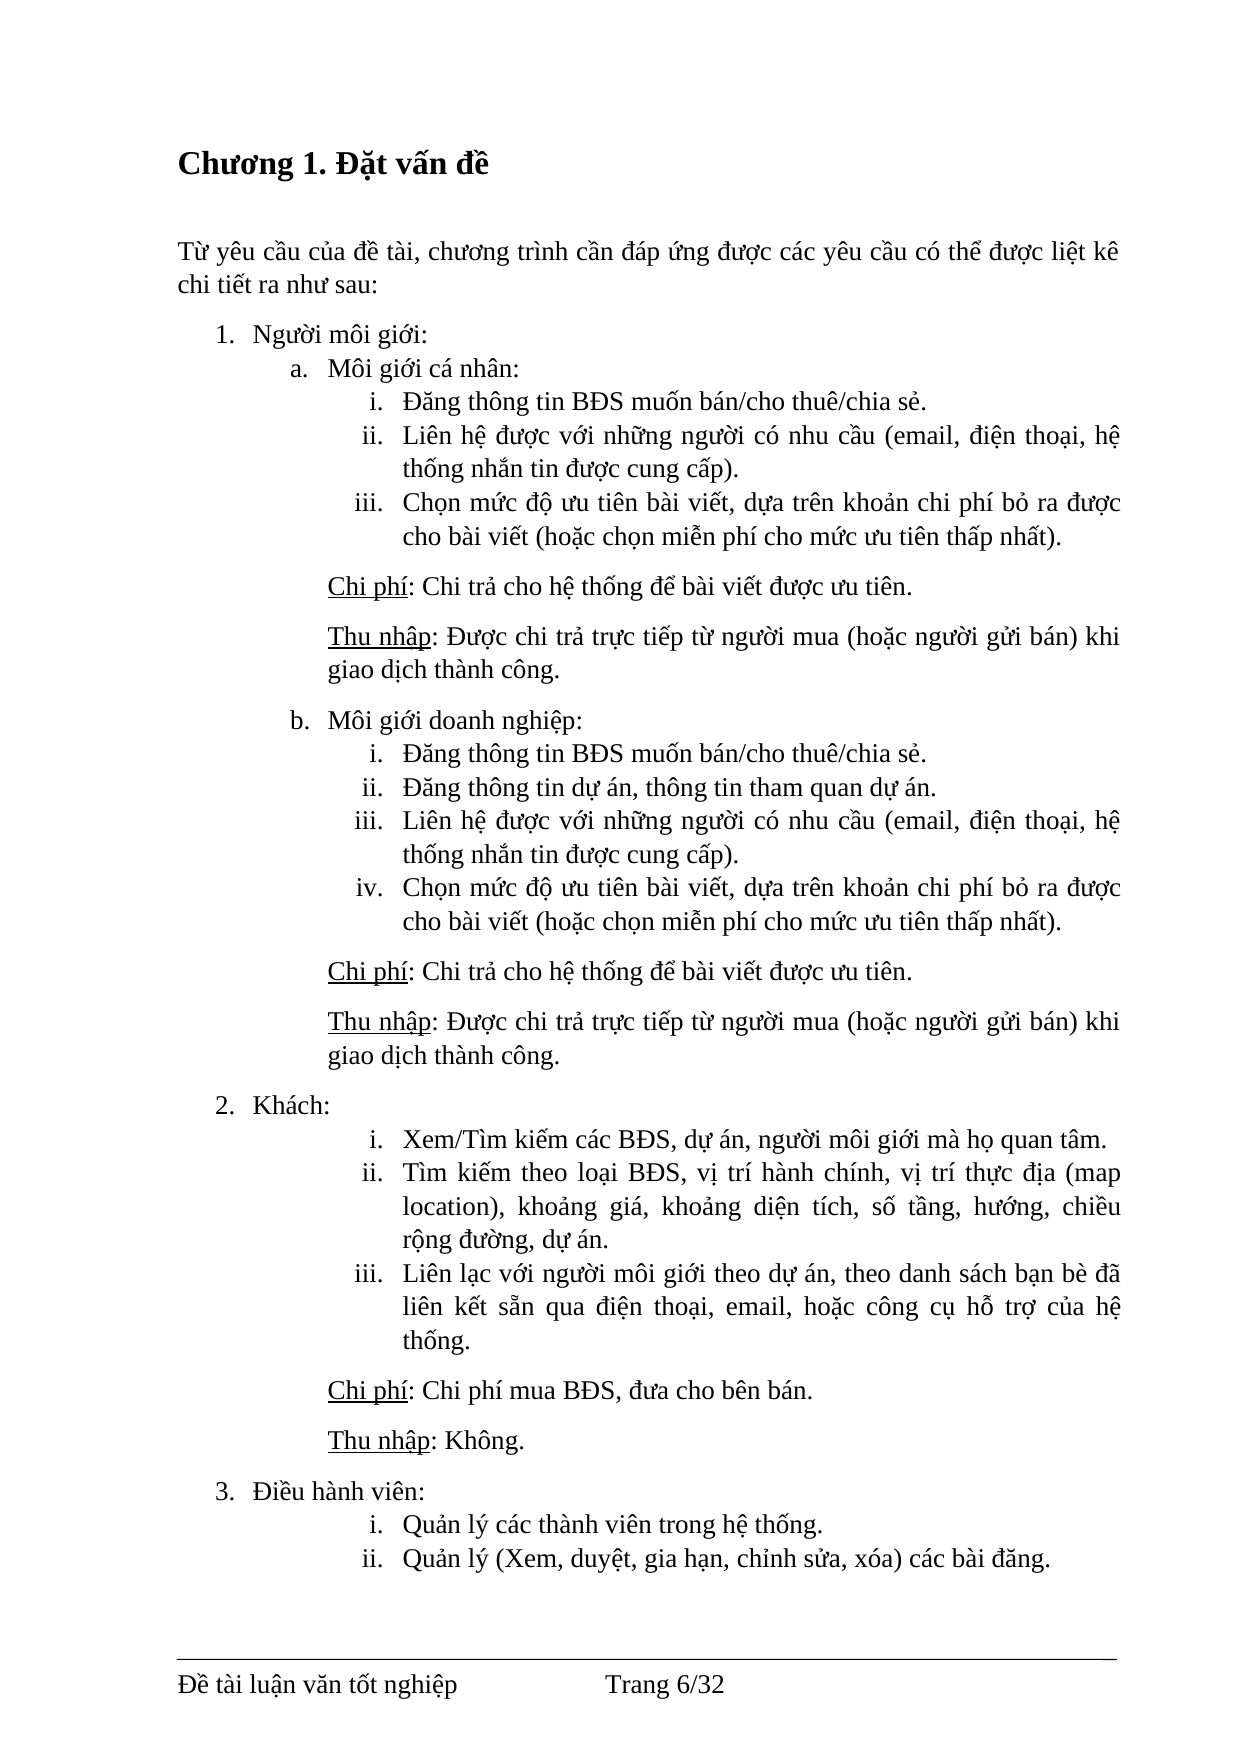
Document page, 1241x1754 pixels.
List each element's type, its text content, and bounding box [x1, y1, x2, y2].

list Liên lạc với người môi giới theo dự án, theo danh sách bạn bè đã liên kết sẵn qua điện thoại, email, hoặc công cụ hỗ trợ của hệ thống. [383, 1257, 1122, 1355]
list Đăng thông tin BĐS muốn bán/cho thuê/chia sẻ. [383, 737, 1122, 768]
list Xem/Tìm kiếm các BĐS, dự án, người môi giới mà họ quan tâm. [383, 1123, 1122, 1154]
text Chi phí: Chi trả cho hệ thống để bài viết được ưu tiên. [290, 570, 1122, 601]
list Đăng thông tin dự án, thông tin tham quan dự án. [383, 771, 1122, 802]
list Chọn mức độ ưu tiên bài viết, dựa trên khoản chi phí bỏ ra được cho bài viết (hoặc chọn miễn phí cho mức ưu tiên thấp nhất). [383, 872, 1122, 936]
text Thu nhập: Được chi trả trực tiếp từ người mua (hoặc người gửi bán) khi giao dịch thành công. [327, 620, 1122, 685]
list Liên hệ được với những người có nhu cầu (email, điện thoại, hệ thống nhắn tin được cung cấp). [383, 804, 1122, 869]
text Từ yêu cầu của đề tài, chương trình cần đáp ứng được các yêu cầu có thể được liệt kê chi tiết ra như sau: [177, 235, 1122, 299]
text Chi phí: Chi phí mua BĐS, đưa cho bên bán. [290, 1374, 1122, 1405]
list Tìm kiếm theo loại BĐS, vị trí hành chính, vị trí thực địa (map location), khoảng giá, khoảng diện tích, số tầng, hướng, chiều rộng đường, dự án. [383, 1156, 1122, 1254]
list Người môi giới: [215, 318, 1122, 349]
list Khách: [215, 1089, 1122, 1120]
text Thu nhập: Không. [252, 1424, 1122, 1456]
list Điều hành viên: [215, 1475, 1122, 1506]
list Quản lý (Xem, duyệt, gia hạn, chỉnh sửa, xóa) các bài đăng. [383, 1542, 1122, 1573]
list Quản lý các thành viên trong hệ thống. [383, 1508, 1122, 1539]
list Liên hệ được với những người có nhu cầu (email, điện thoại, hệ thống nhắn tin được cung cấp). [383, 419, 1122, 484]
list Chọn mức độ ưu tiên bài viết, dựa trên khoản chi phí bỏ ra được cho bài viết (hoặc chọn miễn phí cho mức ưu tiên thấp nhất). [383, 486, 1122, 551]
text Thu nhập: Được chi trả trực tiếp từ người mua (hoặc người gửi bán) khi giao dịch thành công. [327, 1006, 1122, 1070]
list Môi giới doanh nghiệp: [290, 704, 1122, 735]
list Môi giới cá nhân: [290, 352, 1122, 383]
text Chi phí: Chi trả cho hệ thống để bài viết được ưu tiên. [290, 955, 1122, 986]
list Đăng thông tin BĐS muốn bán/cho thuê/chia sẻ. [383, 386, 1122, 417]
subtitle Chương 1. Đặt vấn đề [177, 143, 1122, 181]
